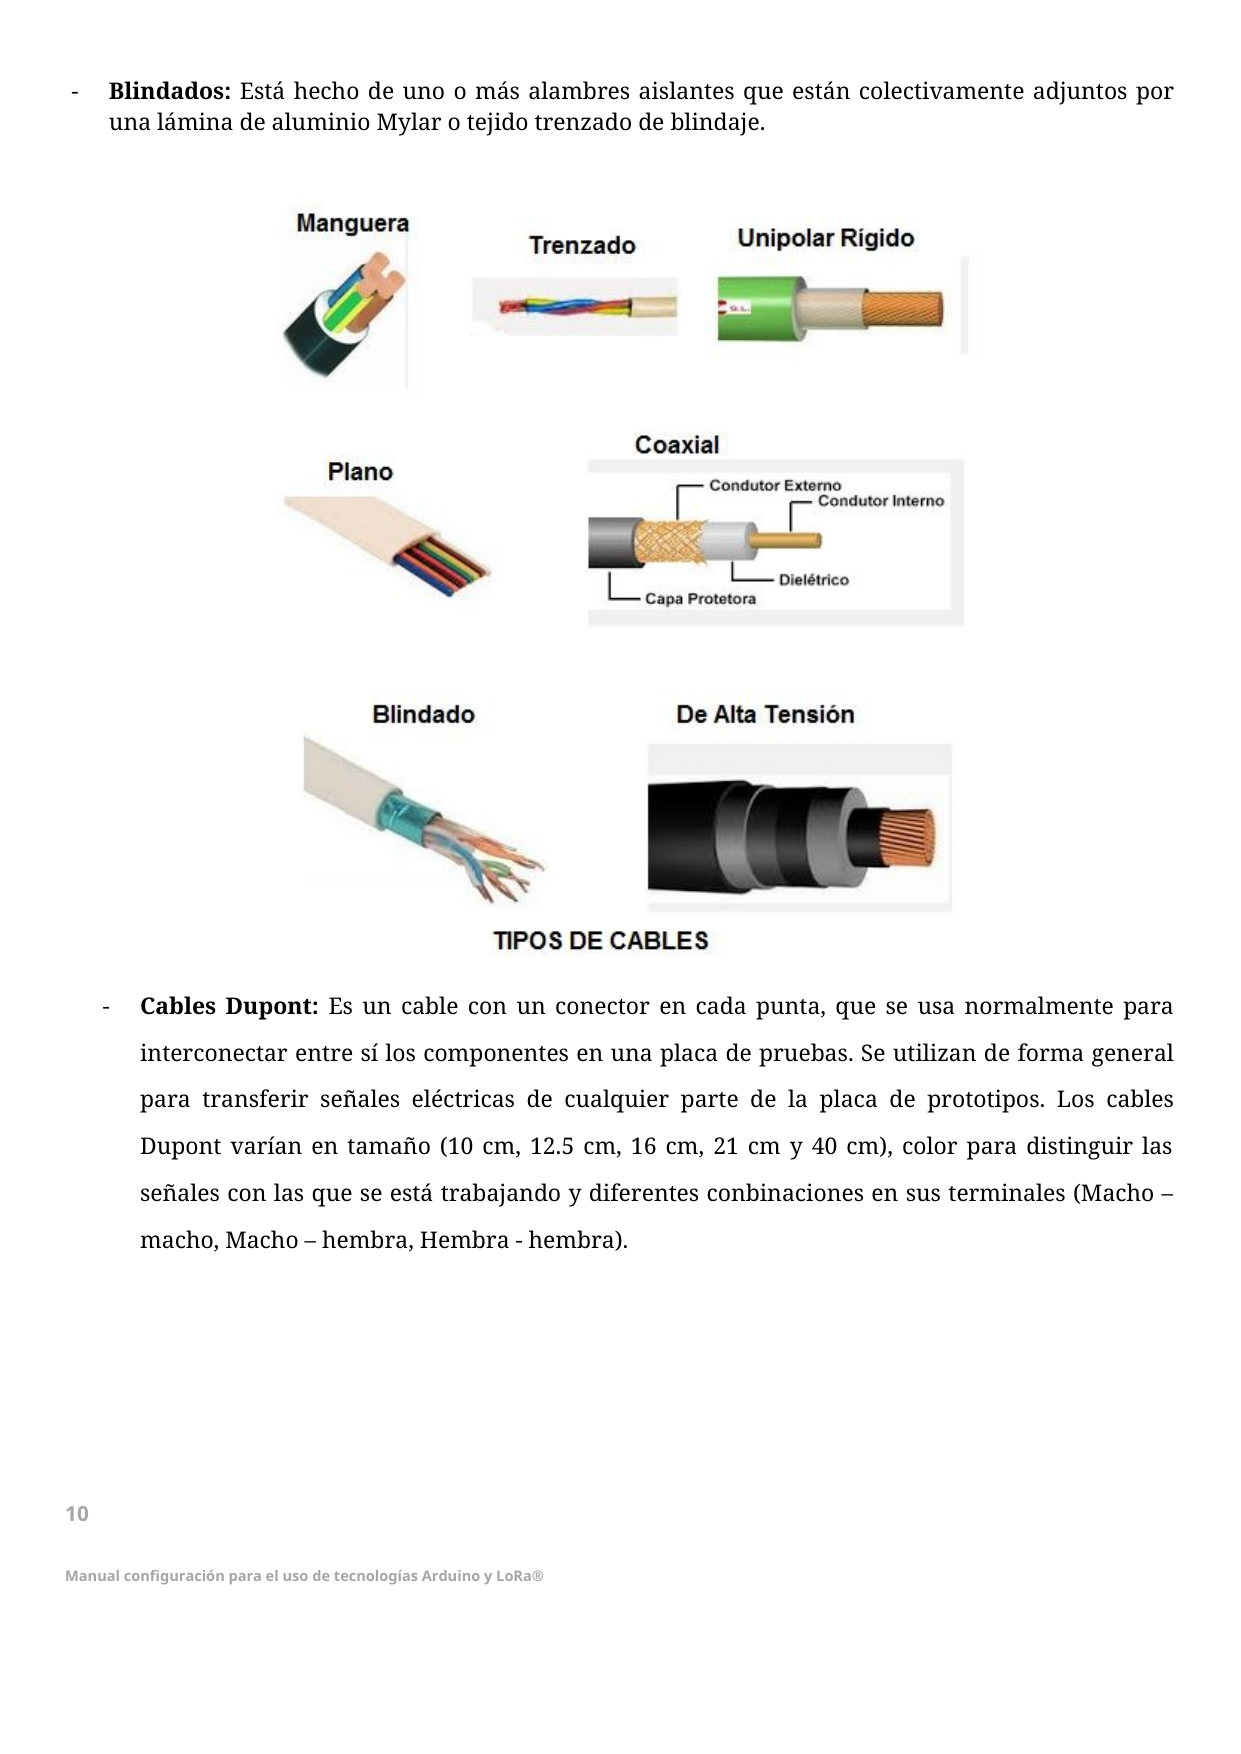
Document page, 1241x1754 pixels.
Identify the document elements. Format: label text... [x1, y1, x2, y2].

list Cables Dupont: Es un cable con un conector en cada punta, que se usa normalmente para interconectar entre sí los componentes en una placa de pruebas. Se utilizan de forma general para transferir señales eléctricas de cualquier parte de la placa de prototipos. Los cables Dupont varían en tamaño (10 cm, 12.5 cm, 16 cm, 21 cm y 40 cm), color para distinguir las señales con las que se está trabajando y diferentes conbinaciones en sus terminales (Macho – macho, Macho – hembra, Hembra - hembra). [102, 989, 1175, 1255]
list Blindados: Está hecho de uno o más alambres aislantes que están colectivamente adjuntos por una lámina de aluminio Mylar o tejido trenzado de blindaje. [71, 75, 1175, 137]
picture [252, 193, 988, 962]
